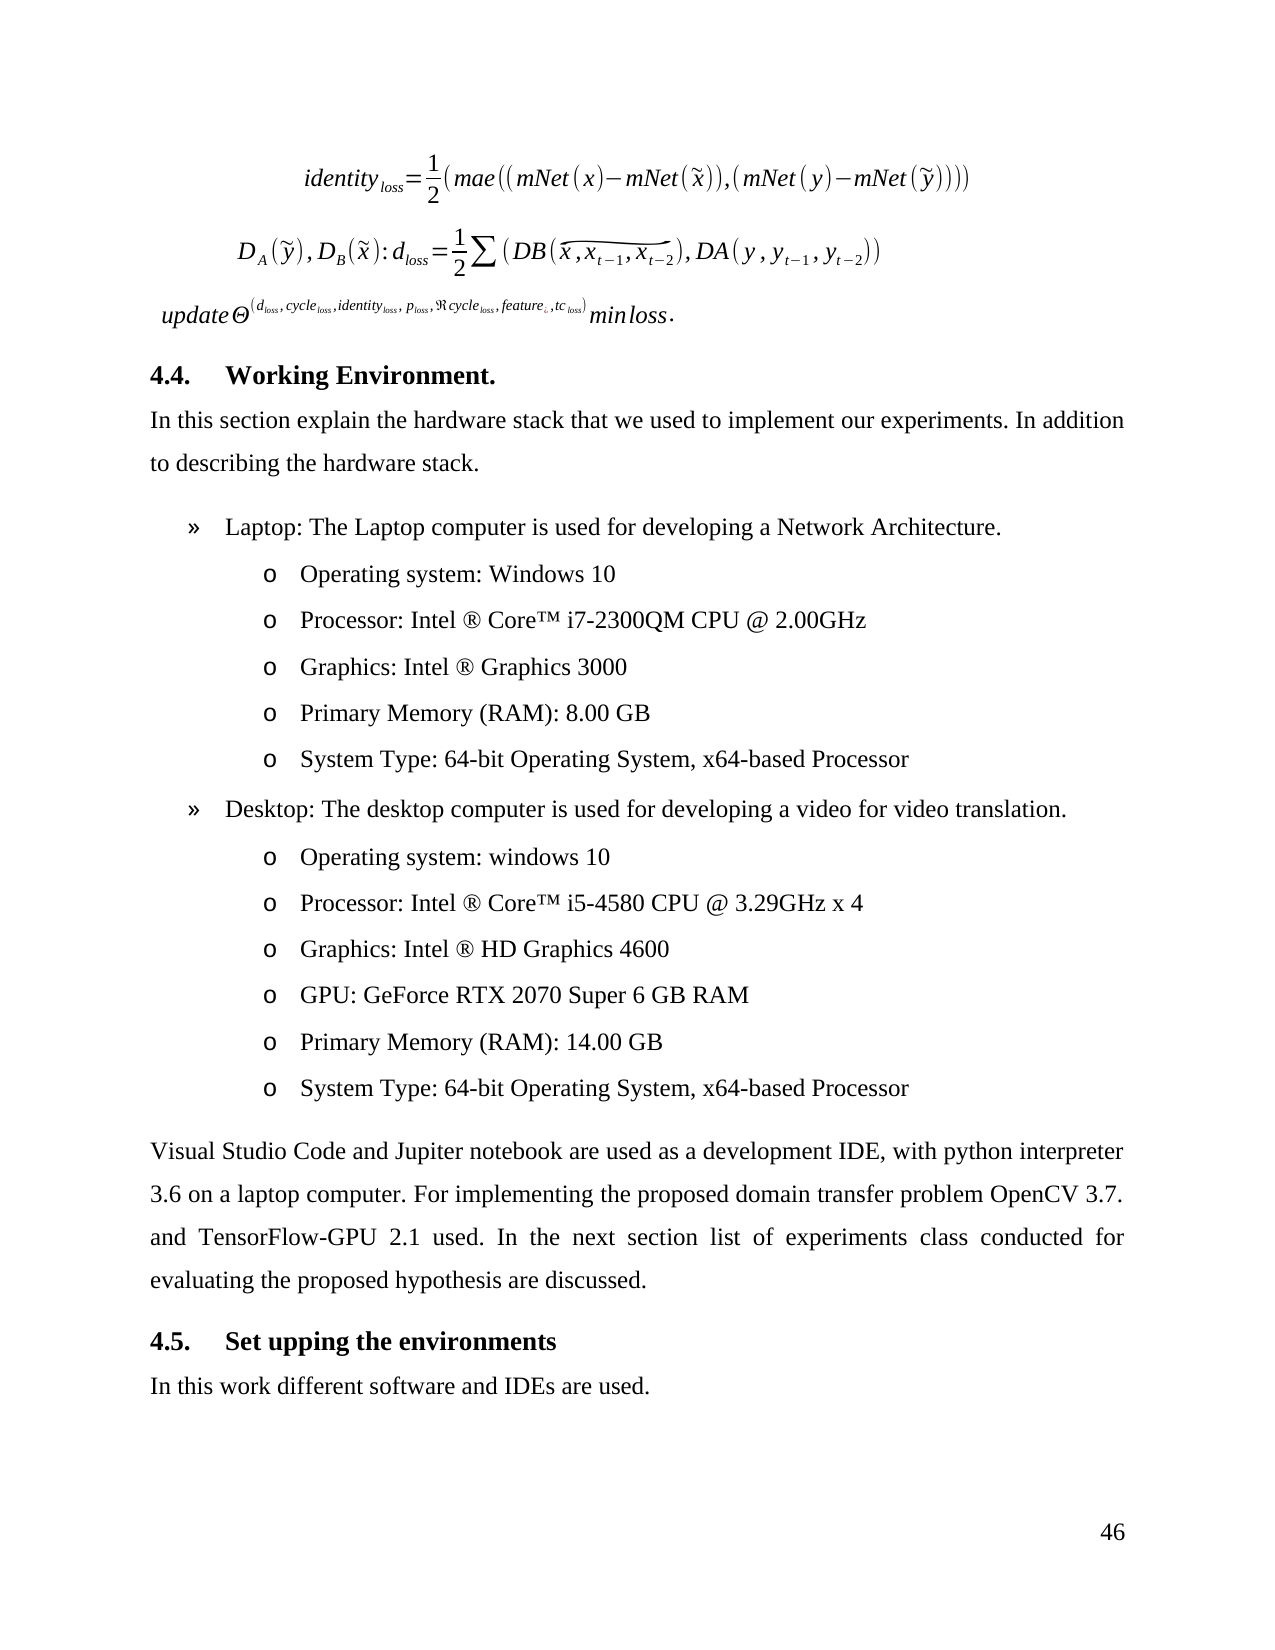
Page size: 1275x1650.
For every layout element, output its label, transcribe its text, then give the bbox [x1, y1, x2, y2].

list Graphics: Intel ® Graphics 3000 [262, 652, 1125, 683]
list Processor: Intel ® Core™ i7-2300QM CPU @ 2.00GHz [262, 606, 1125, 636]
list Primary Memory (RAM): 8.00 GB [262, 698, 1125, 729]
list Primary Memory (RAM): 14.00 GB [262, 1027, 1125, 1057]
list Graphics: Intel ® HD Graphics 4600 [262, 934, 1125, 965]
list Laptop: The Laptop computer is used for developing a Network Architecture. [187, 508, 1125, 542]
subtitle Working Environment. [150, 359, 1125, 391]
list GPU: GeForce RTX 2070 Super 6 GB RAM [262, 980, 1125, 1011]
text In this work different software and IDEs are used. [150, 1371, 1125, 1400]
text In this section explain the hardware stack that we used to implement our experiments. In addition to describing the hardware stack. [150, 405, 1125, 477]
list Operating system: windows 10 [262, 842, 1125, 872]
table_cell . [150, 296, 1124, 343]
list Processor: Intel ® Core™ i5-4580 CPU @ 3.29GHz x 4 [262, 888, 1125, 919]
list System Type: 64-bit Operating System, x64-based Processor [262, 744, 1125, 775]
list Operating system: Windows 10 [262, 559, 1125, 590]
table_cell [150, 150, 1124, 223]
text Visual Studio Code and Jupiter notebook are used as a development IDE, with python interpreter 3.6 on a laptop computer. For implementing the proposed domain transfer problem OpenCV 3.7. and TensorFlow-GPU 2.1 used. In the next section list of experiments class conducted for evaluating the proposed hypothesis are discussed. [150, 1136, 1125, 1294]
table_cell [150, 223, 1124, 296]
subtitle Set upping the environments [150, 1325, 1125, 1356]
list Desktop: The desktop computer is used for developing a video for video translation. [187, 791, 1125, 825]
list System Type: 64-bit Operating System, x64-based Processor [262, 1073, 1125, 1104]
